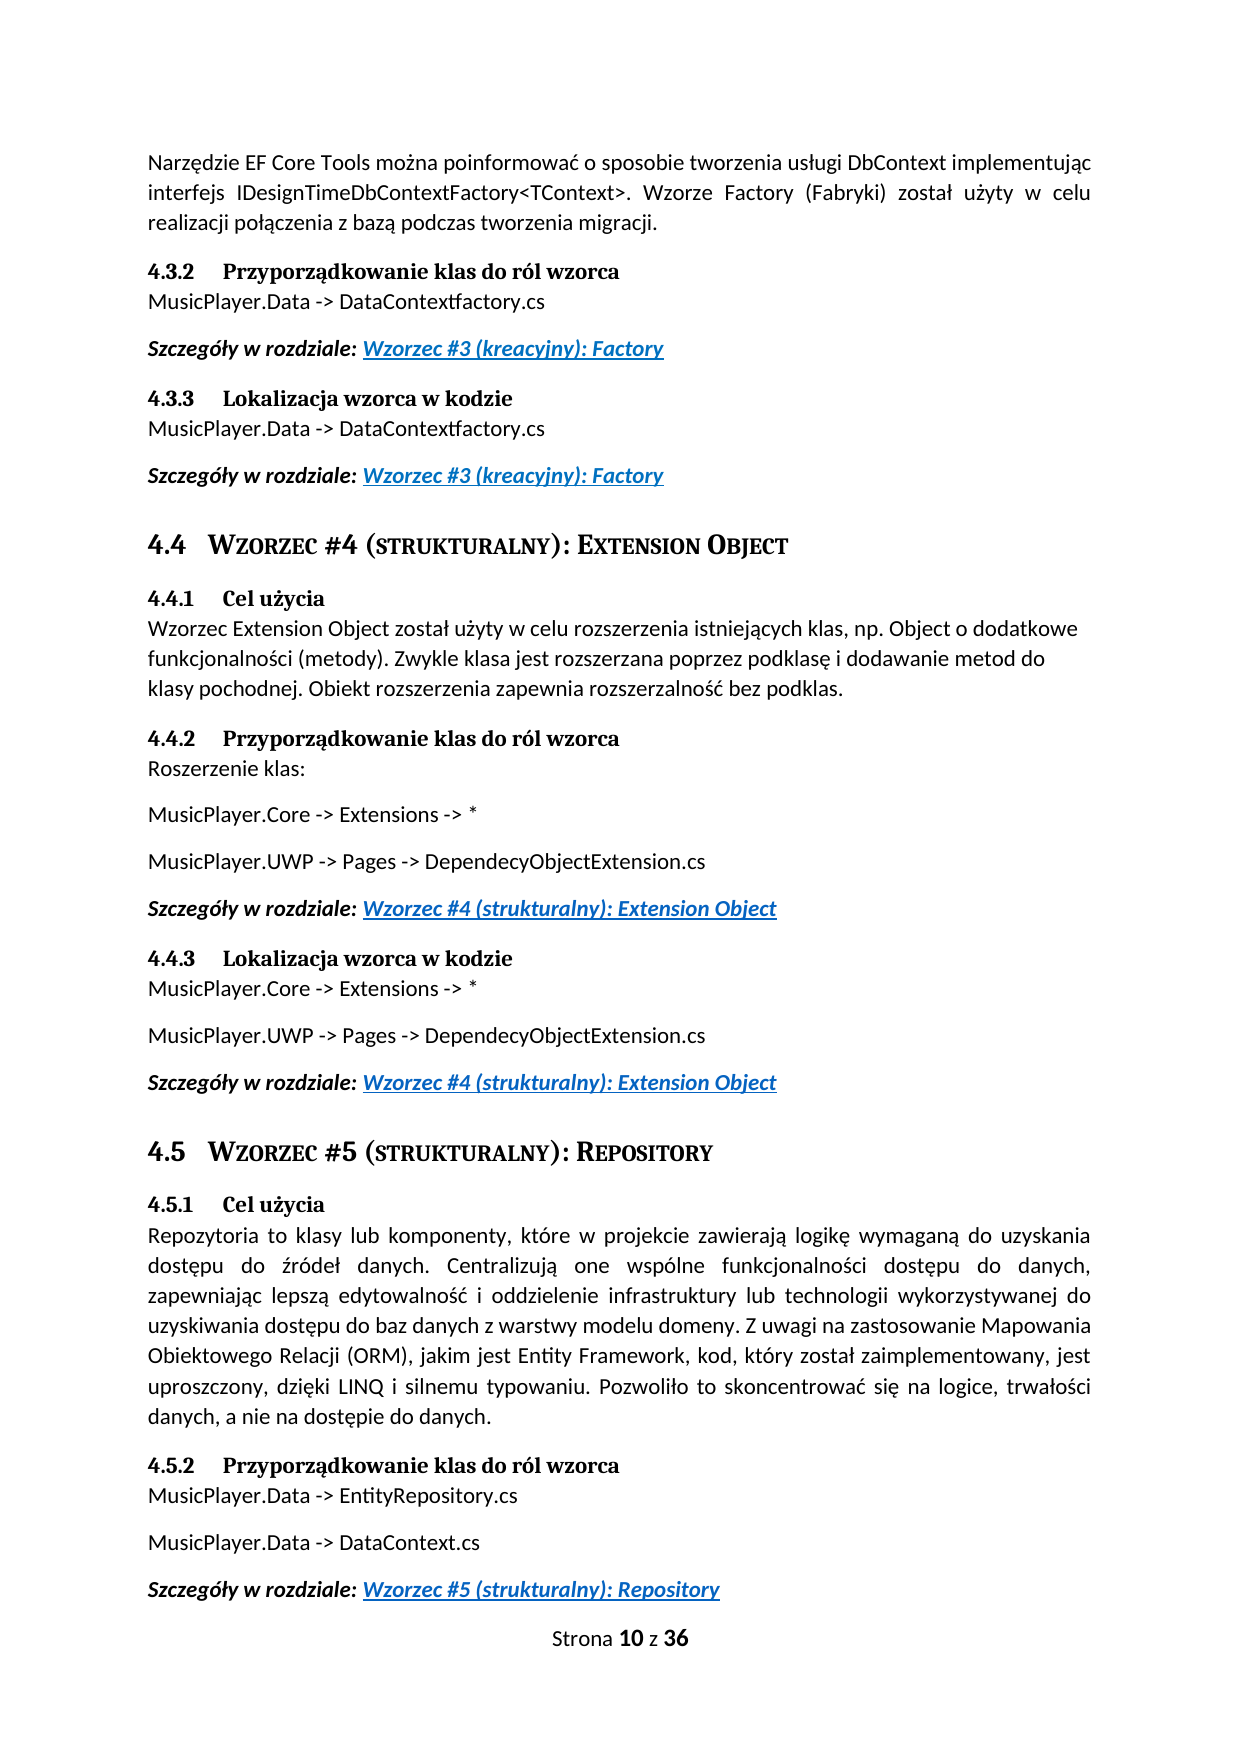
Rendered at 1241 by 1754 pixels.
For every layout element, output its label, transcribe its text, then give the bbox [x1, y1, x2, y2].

text MusicPlayer.Data -> DataContextfactory.cs [148, 287, 1093, 316]
text MusicPlayer.Data -> DataContext.cs [148, 1528, 1093, 1556]
subtitle Wzorzec #5 (strukturalny): Repository [148, 1135, 1093, 1169]
text Szczegóły w rozdziale: Wzorzec #3 (kreacyjny): Factory [148, 461, 1093, 489]
text MusicPlayer.Data -> EntityRepository.cs [148, 1481, 1093, 1509]
text MusicPlayer.Core -> Extensions -> * [148, 801, 1093, 829]
text Szczegóły w rozdziale: Wzorzec #4 (strukturalny): Extension Object [148, 1068, 1093, 1096]
text Szczegóły w rozdziale: Wzorzec #4 (strukturalny): Extension Object [148, 894, 1093, 922]
subtitle Lokalizacja wzorca w kodzie [148, 945, 1093, 972]
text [148, 1575, 1093, 1603]
text Roszerzenie klas: [148, 754, 1093, 782]
subtitle Cel użycia [148, 585, 1093, 612]
text Wzorzec Extension Object został użyty w celu rozszerzenia istniejących klas, np. Object o dodatkowe funkcjonalności (metody). Zwykle klasa jest rozszerzana poprzez podklasę i dodawanie metod do klasy pochodnej. Obiekt rozszerzenia zapewnia rozszerzalność bez podklas. [148, 614, 1093, 702]
text Szczegóły w rozdziale: Wzorzec #3 (kreacyjny): Factory [148, 334, 1093, 362]
text Narzędzie EF Core Tools można poinformować o sposobie tworzenia usługi DbContext implementując interfejs IDesignTimeDbContextFactory<TContext>. Wzorze Factory (Fabryki) został użyty w celu realizacji połączenia z bazą podczas tworzenia migracji. [148, 148, 1093, 236]
subtitle Lokalizacja wzorca w kodzie [148, 385, 1093, 412]
text MusicPlayer.UWP -> Pages -> DependecyObjectExtension.cs [148, 1021, 1093, 1049]
text MusicPlayer.Core -> Extensions -> * [148, 974, 1093, 1002]
subtitle Cel użycia [148, 1192, 1093, 1219]
subtitle Przyporządkowanie klas do ról wzorca [148, 1453, 1093, 1479]
subtitle Wzorzec #4 (strukturalny): Extension Object [148, 528, 1093, 562]
subtitle Przyporządkowanie klas do ról wzorca [148, 259, 1093, 285]
subtitle Przyporządkowanie klas do ról wzorca [148, 725, 1093, 752]
text MusicPlayer.UWP -> Pages -> DependecyObjectExtension.cs [148, 847, 1093, 876]
text Repozytoria to klasy lub komponenty, które w projekcie zawierają logikę wymaganą do uzyskania dostępu do źródeł danych. Centralizują one wspólne funkcjonalności dostępu do danych, zapewniając lepszą edytowalność i oddzielenie infrastruktury lub technologii wykorzystywanej do uzyskiwania dostępu do baz danych z warstwy modelu domeny. Z uwagi na zastosowanie Mapowania Obiektowego Relacji (ORM), jakim jest Entity Framework, kod, który został zaimplementowany, jest uproszczony, dzięki LINQ i silnemu typowaniu. Pozwoliło to skoncentrować się na logice, trwałości danych, a nie na dostępie do danych. [148, 1221, 1093, 1430]
text MusicPlayer.Data -> DataContextfactory.cs [148, 414, 1093, 442]
